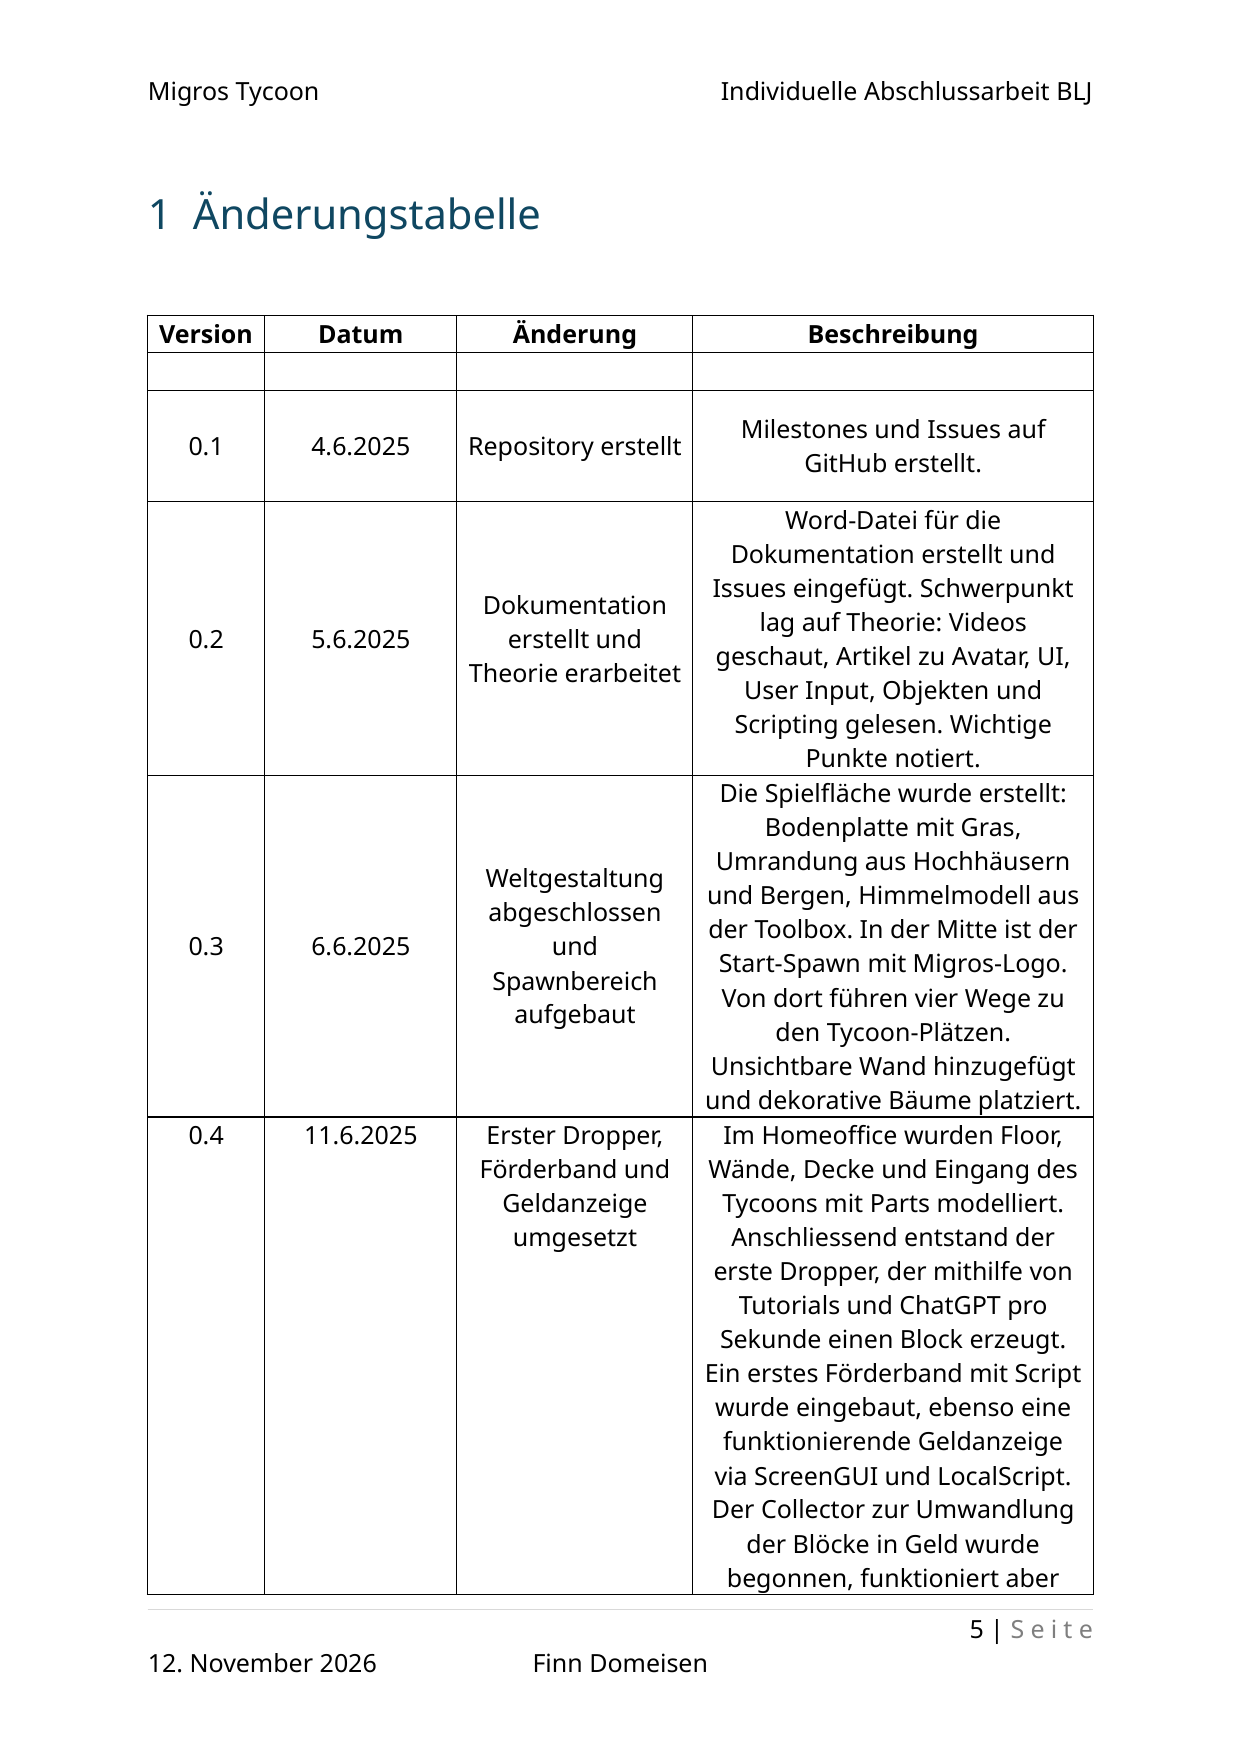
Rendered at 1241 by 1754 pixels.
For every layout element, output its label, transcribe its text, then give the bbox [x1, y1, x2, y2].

table_cell 0.3 [148, 776, 264, 1116]
table_header Änderung [457, 316, 692, 352]
table_cell 11.6.2025 [265, 1118, 456, 1594]
table_header Version [148, 316, 264, 352]
table_cell 6.6.2025 [265, 776, 456, 1116]
subtitle Änderungstabelle [148, 185, 1093, 242]
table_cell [693, 1118, 1093, 1594]
table_header Datum [265, 316, 456, 352]
table_cell [457, 353, 692, 390]
table_header Beschreibung [693, 316, 1093, 352]
table_cell Die Spielfläche wurde erstellt: Bodenplatte mit Gras, Umrandung aus Hochhäusern und Bergen, Himmelmodell aus der Toolbox. In der Mitte ist der Start-Spawn mit Migros-Logo. Von dort führen vier Wege zu den Tycoon-Plätzen. Unsichtbare Wand hinzugefügt und dekorative Bäume platziert. [693, 776, 1093, 1116]
table_cell 4.6.2025 [265, 391, 456, 501]
table_cell Milestones und Issues auf GitHub erstellt. [693, 391, 1093, 501]
table_cell Repository erstellt [457, 391, 692, 501]
table_cell 5.6.2025 [265, 502, 456, 775]
table_cell [148, 353, 264, 390]
table_cell 0.1 [148, 391, 264, 501]
table_cell Dokumentation erstellt und Theorie erarbeitet [457, 502, 692, 775]
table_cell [457, 1118, 692, 1594]
table_cell 0.4 [148, 1118, 264, 1594]
table_cell Word-Datei für die Dokumentation erstellt und Issues eingefügt. Schwerpunkt lag auf Theorie: Videos geschaut, Artikel zu Avatar, UI, User Input, Objekten und Scripting gelesen. Wichtige Punkte notiert. [693, 502, 1093, 775]
table_cell [693, 353, 1093, 390]
table_cell Weltgestaltung abgeschlossen und Spawnbereich aufgebaut [457, 776, 692, 1116]
table_cell [265, 353, 456, 390]
table_cell 0.2 [148, 502, 264, 775]
